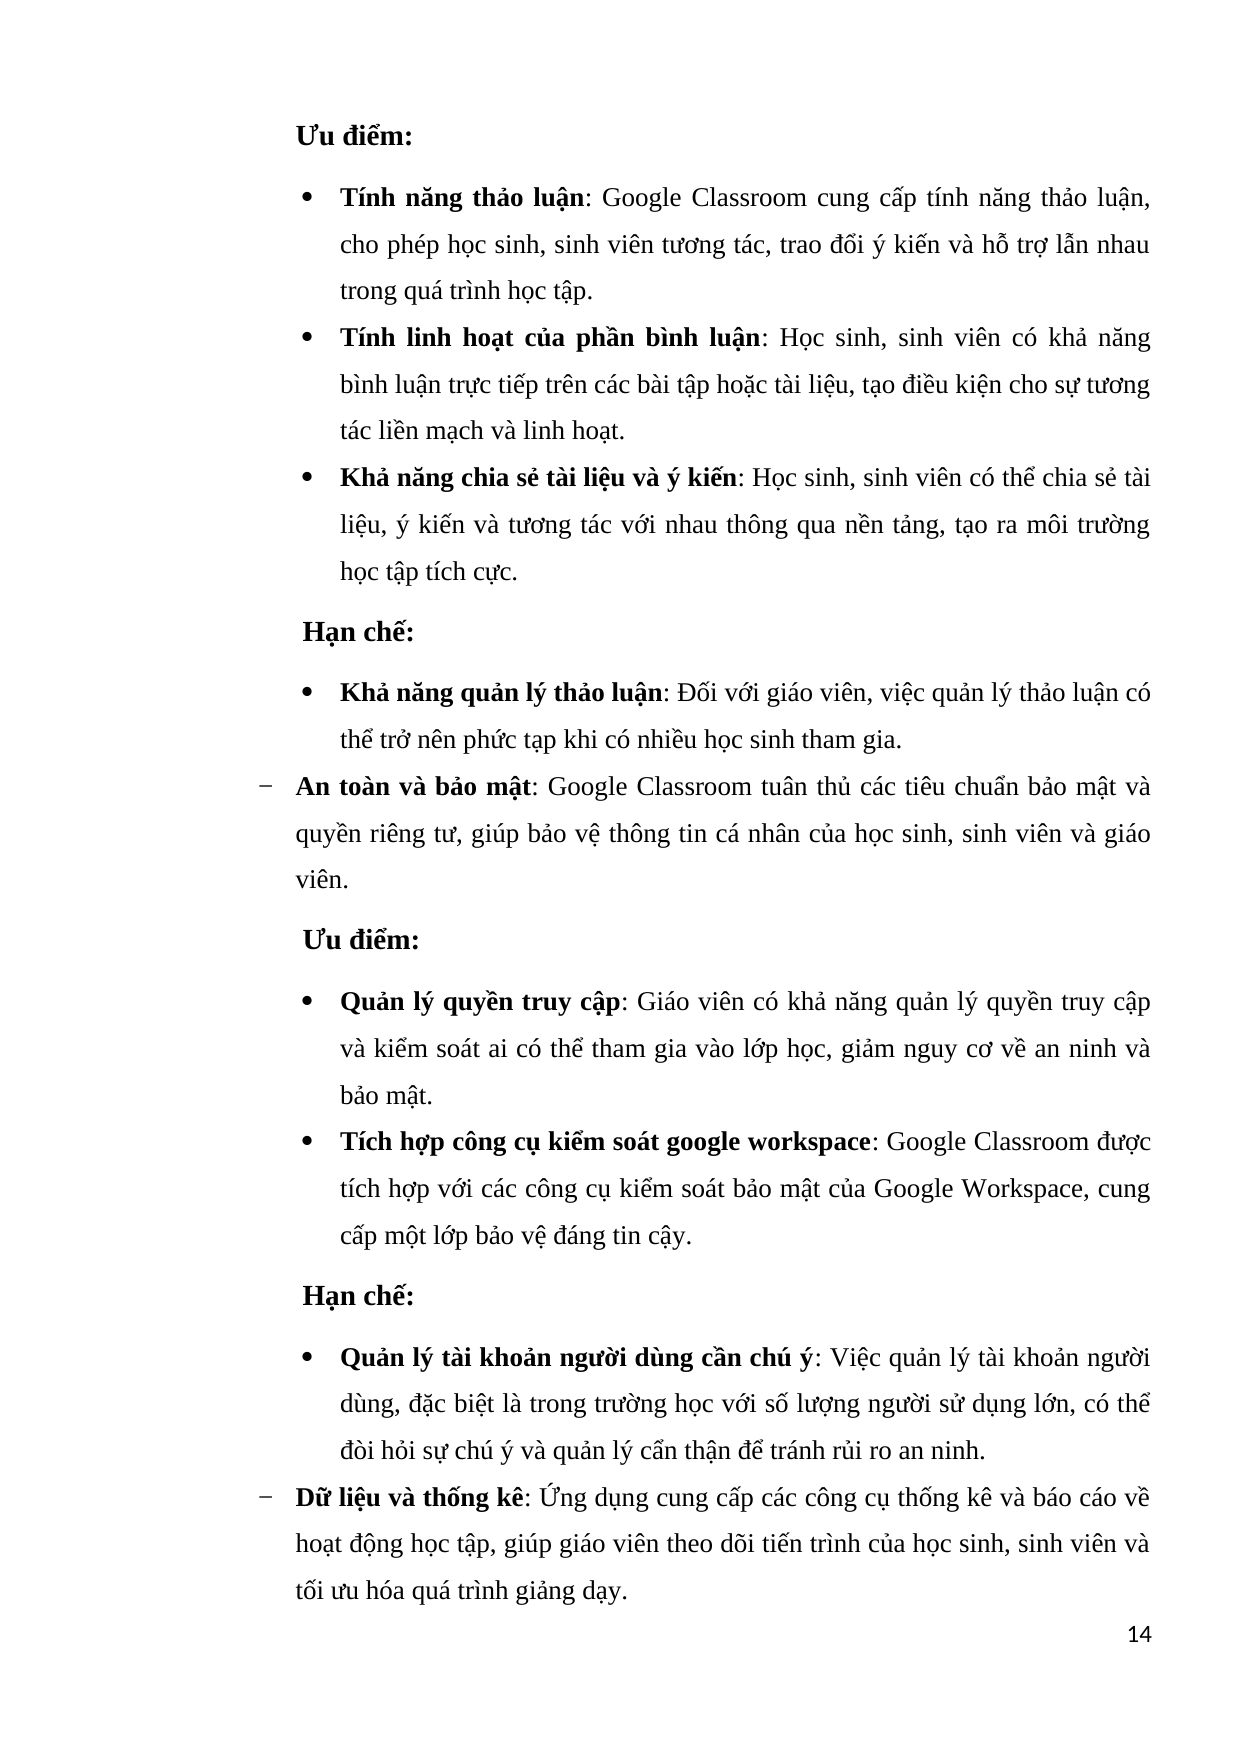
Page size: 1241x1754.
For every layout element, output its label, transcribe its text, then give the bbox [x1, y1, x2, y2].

text Ưu điểm: [258, 922, 1152, 956]
text Hạn chế: [258, 1278, 1152, 1312]
list Tính năng thảo luận: Google Classroom cung cấp tính năng thảo luận, cho phép học sinh, sinh viên tương tác, trao đổi ý kiến và hỗ trợ lẫn nhau trong quá trình học tập. [302, 181, 1152, 306]
list Quản lý tài khoản người dùng cần chú ý: Việc quản lý tài khoản người dùng, đặc biệt là trong trường học với số lượng người sử dụng lớn, có thể đòi hỏi sự chú ý và quản lý cẩn thận để tránh rủi ro an ninh. [302, 1341, 1152, 1465]
text Hạn chế: [258, 614, 1152, 647]
text Ưu điểm: [258, 118, 1152, 152]
list Khả năng quản lý thảo luận: Đối với giáo viên, việc quản lý thảo luận có thể trở nên phức tạp khi có nhiều học sinh tham gia. [302, 677, 1152, 754]
list Dữ liệu và thống kê: Ứng dụng cung cấp các công cụ thống kê và báo cáo về hoạt động học tập, giúp giáo viên theo dõi tiến trình của học sinh, sinh viên và tối ưu hóa quá trình giảng dạy. [258, 1481, 1152, 1605]
list An toàn và bảo mật: Google Classroom tuân thủ các tiêu chuẩn bảo mật và quyền riêng tư, giúp bảo vệ thông tin cá nhân của học sinh, sinh viên và giáo viên. [258, 770, 1152, 894]
list Khả năng chia sẻ tài liệu và ý kiến: Học sinh, sinh viên có thể chia sẻ tài liệu, ý kiến và tương tác với nhau thông qua nền tảng, tạo ra môi trường học tập tích cực. [302, 461, 1152, 586]
list Tích hợp công cụ kiểm soát google workspace: Google Classroom được tích hợp với các công cụ kiểm soát bảo mật của Google Workspace, cung cấp một lớp bảo vệ đáng tin cậy. [302, 1125, 1152, 1250]
list Tính linh hoạt của phần bình luận: Học sinh, sinh viên có khả năng bình luận trực tiếp trên các bài tập hoặc tài liệu, tạo điều kiện cho sự tương tác liền mạch và linh hoạt. [302, 321, 1152, 446]
list Quản lý quyền truy cập: Giáo viên có khả năng quản lý quyền truy cập và kiểm soát ai có thể tham gia vào lớp học, giảm nguy cơ về an ninh và bảo mật. [302, 985, 1152, 1110]
